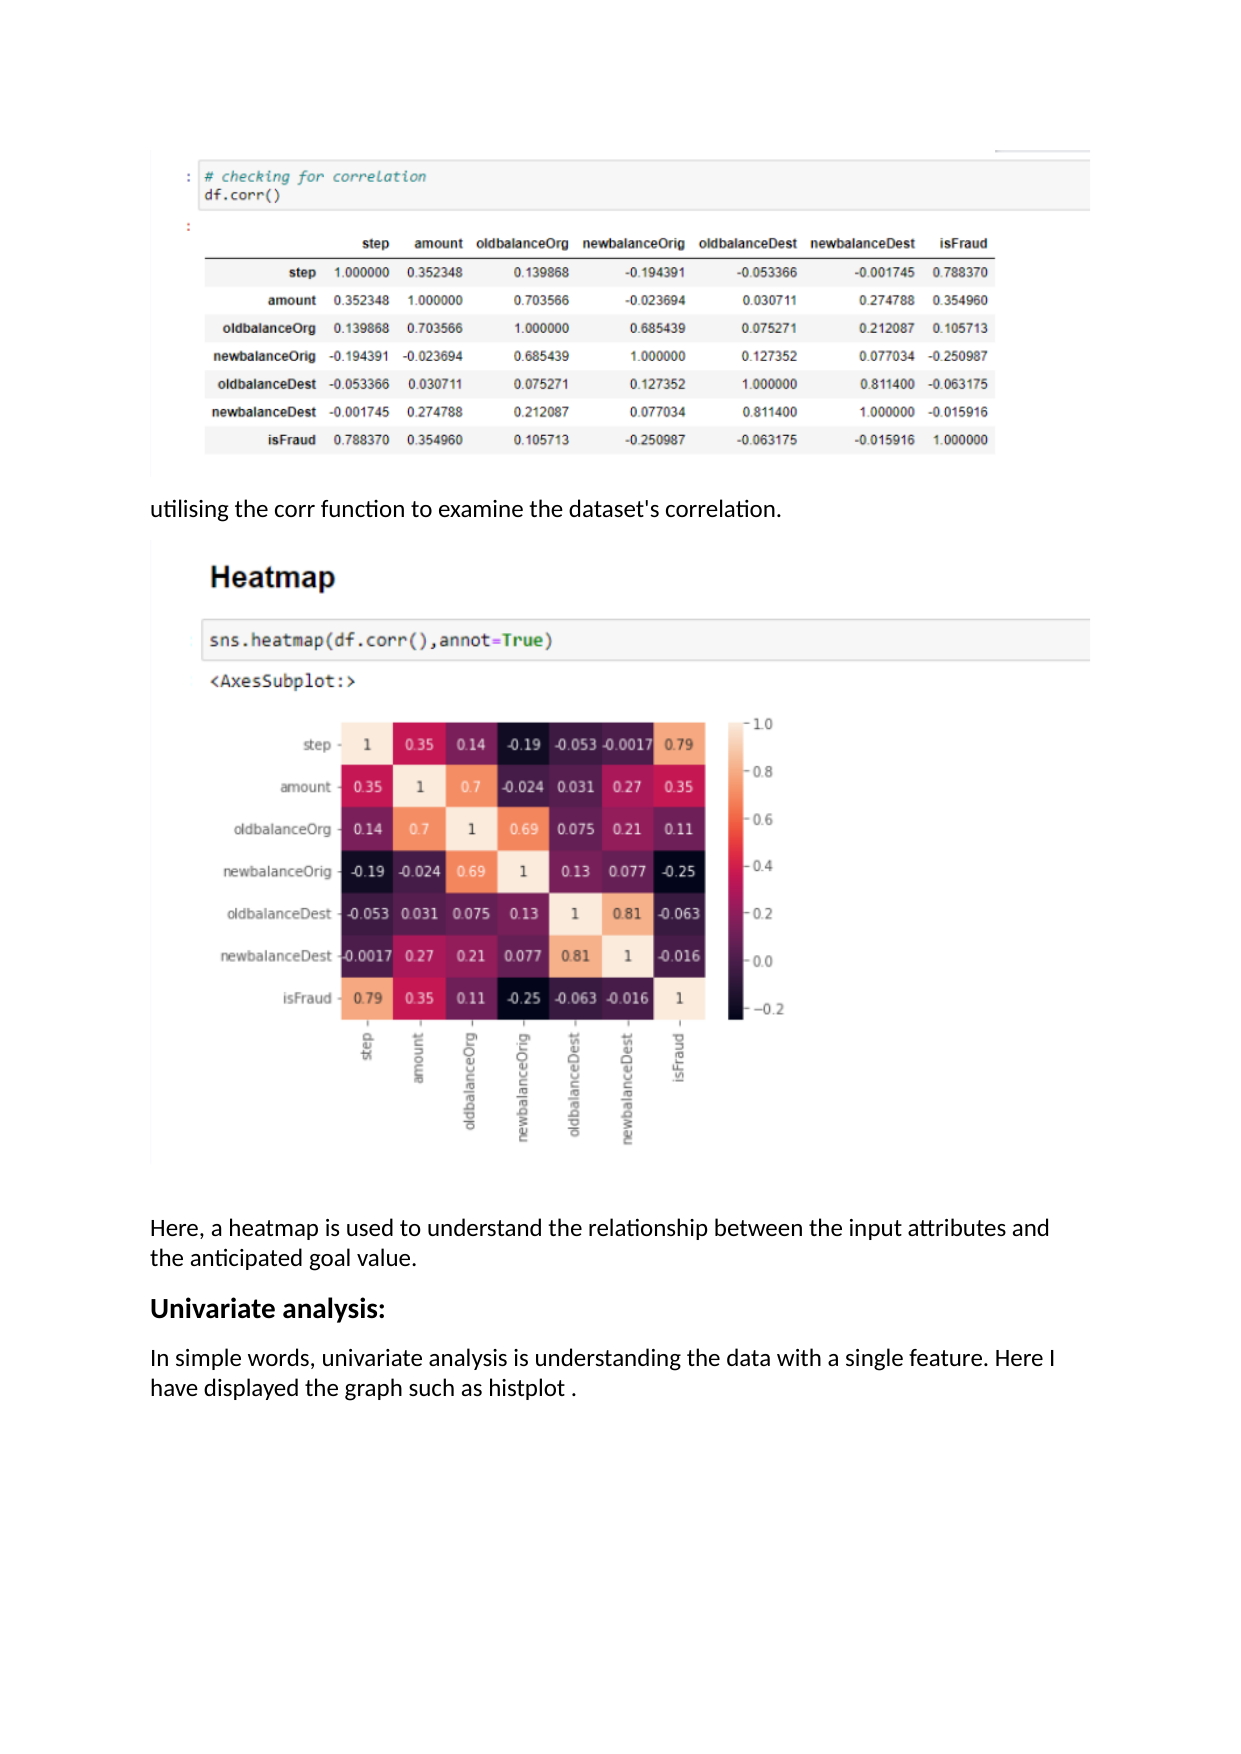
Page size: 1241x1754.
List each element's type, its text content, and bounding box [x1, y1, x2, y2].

text utilising the corr function to examine the dataset's correlation. [150, 493, 1090, 524]
text In simple words, univariate analysis is understanding the data with a single feature. Here I have displayed the graph such as histplot . [150, 1342, 1090, 1403]
text Here, a heatmap is used to understand the relationship between the input attributes and the anticipated goal value. [150, 1212, 1090, 1273]
picture [150, 540, 1091, 1196]
text Univariate analysis: [150, 1290, 1090, 1325]
picture [150, 150, 1091, 477]
